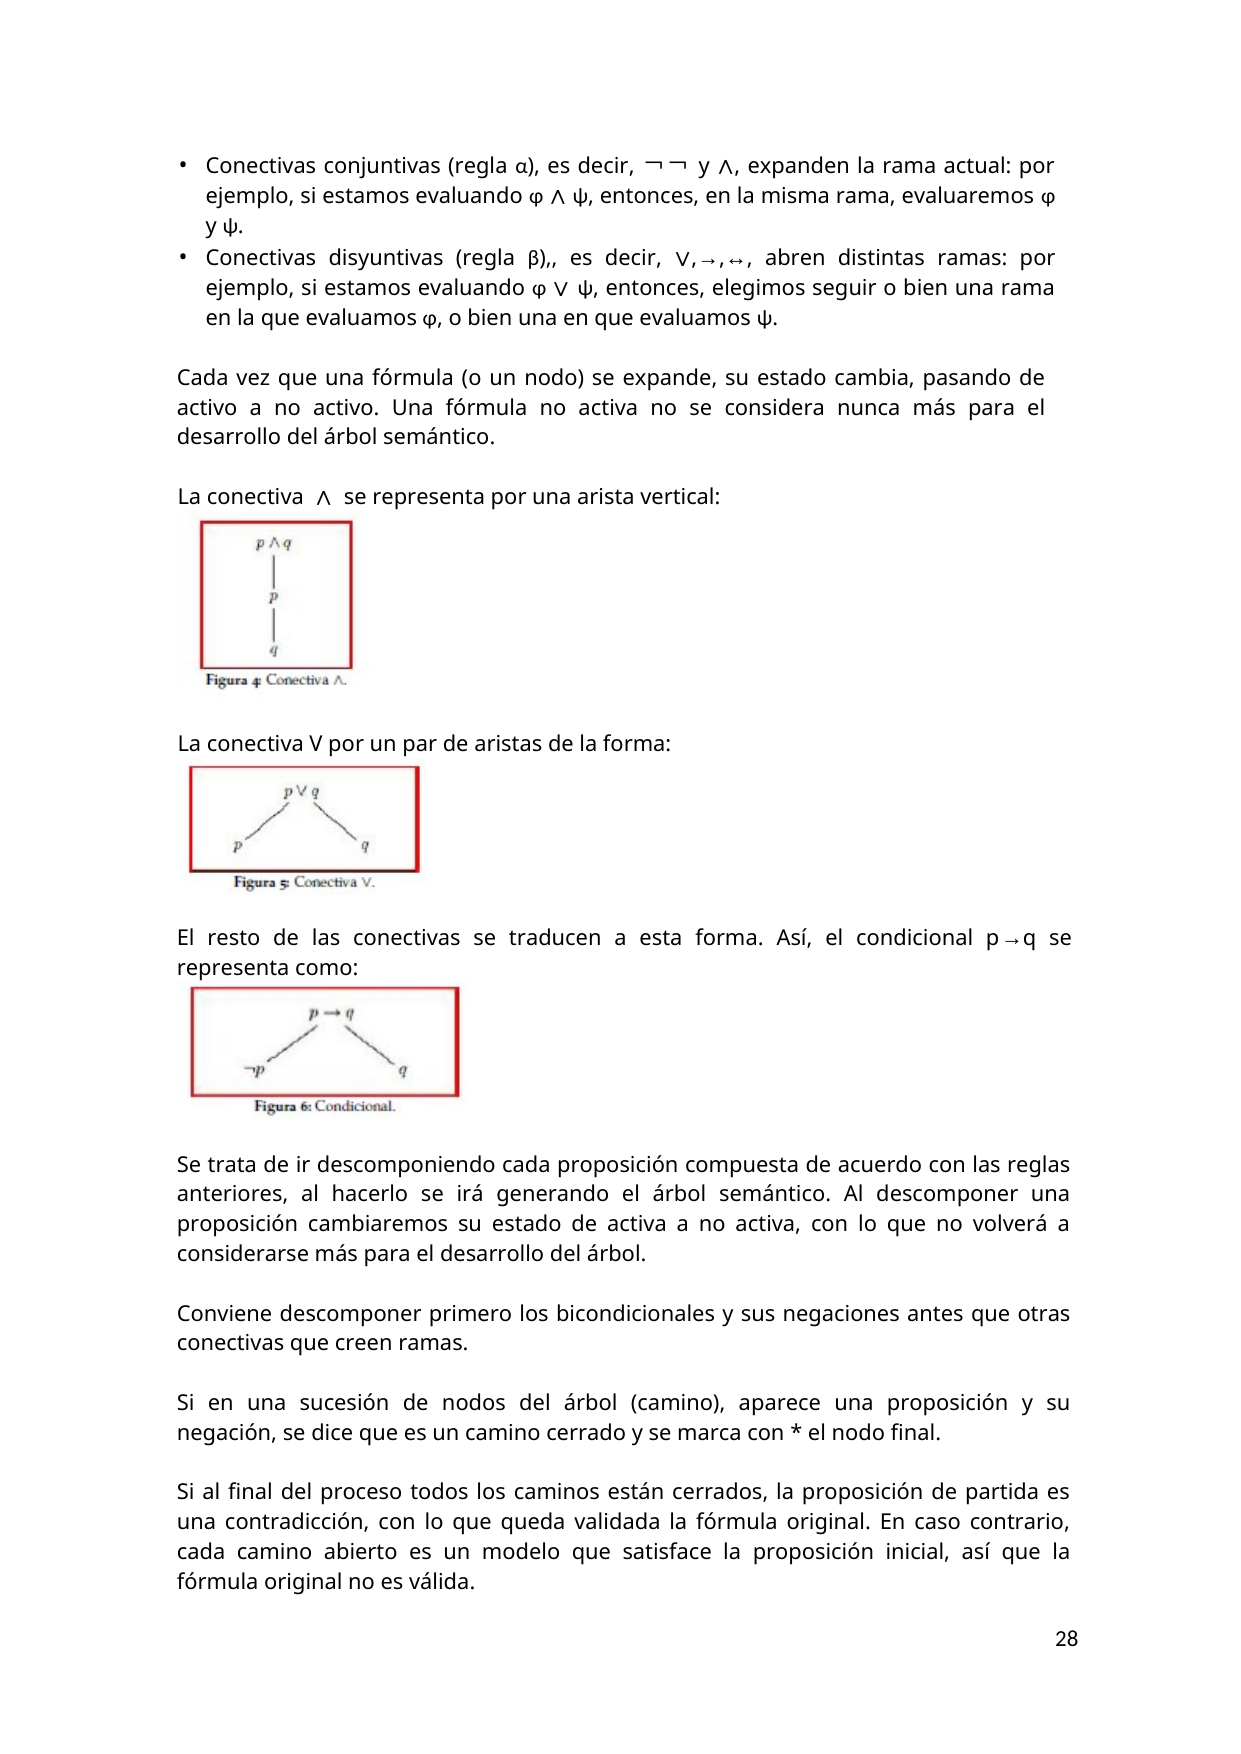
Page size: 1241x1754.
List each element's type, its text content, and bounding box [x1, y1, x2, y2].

text La conectiva V por un par de aristas de la forma: [177, 728, 1071, 758]
text El resto de las conectivas se traducen a esta forma. Así, el condicional p→q se representa como: [177, 922, 1072, 982]
picture [177, 510, 370, 699]
list Conectivas disyuntivas (regla β),, es decir, ∨,→,↔, abren distintas ramas: por ejemplo, si estamos evaluando φ ∨ ψ, entonces, elegimos seguir o bien una rama en la que evaluamos φ, o bien una en que evaluamos ψ. [178, 240, 1055, 332]
text Cada vez que una fórmula (o un nodo) se expande, su estado cambia, pasando de activo a no activo. Una fórmula no activa no se considera nunca más para el desarrollo del árbol semántico. [177, 362, 1046, 451]
text Se trata de ir descomponiendo cada proposición compuesta de acuerdo con las reglas anteriores, al hacerlo se irá generando el árbol semántico. Al descomponer una proposición cambiaremos su estado de activa a no activa, con lo que no volverá a considerarse más para el desarrollo del árbol. [177, 1149, 1072, 1268]
text La conectiva ∧ se representa por una arista vertical: [177, 481, 1071, 511]
picture [177, 758, 434, 895]
text Conviene descomponer primero los bicondicionales y sus negaciones antes que otras conectivas que creen ramas. [177, 1298, 1072, 1357]
picture [177, 981, 469, 1119]
text Si al final del proceso todos los caminos están cerrados, la proposición de partida es una contradicción, con lo que queda validada la fórmula original. En caso contrario, cada camino abierto es un modelo que satisface la proposición inicial, así que la fórmula original no es válida. [177, 1476, 1072, 1596]
list Conectivas conjuntivas (regla α), es decir, ￢￢ y ∧, expanden la rama actual: por ejemplo, si estamos evaluando φ ∧ ψ, entonces, en la misma rama, evaluaremos φ y ψ. [178, 148, 1055, 240]
text Si en una sucesión de nodos del árbol (camino), aparece una proposición y su negación, se dice que es un camino cerrado y se marca con * el nodo final. [177, 1387, 1072, 1447]
